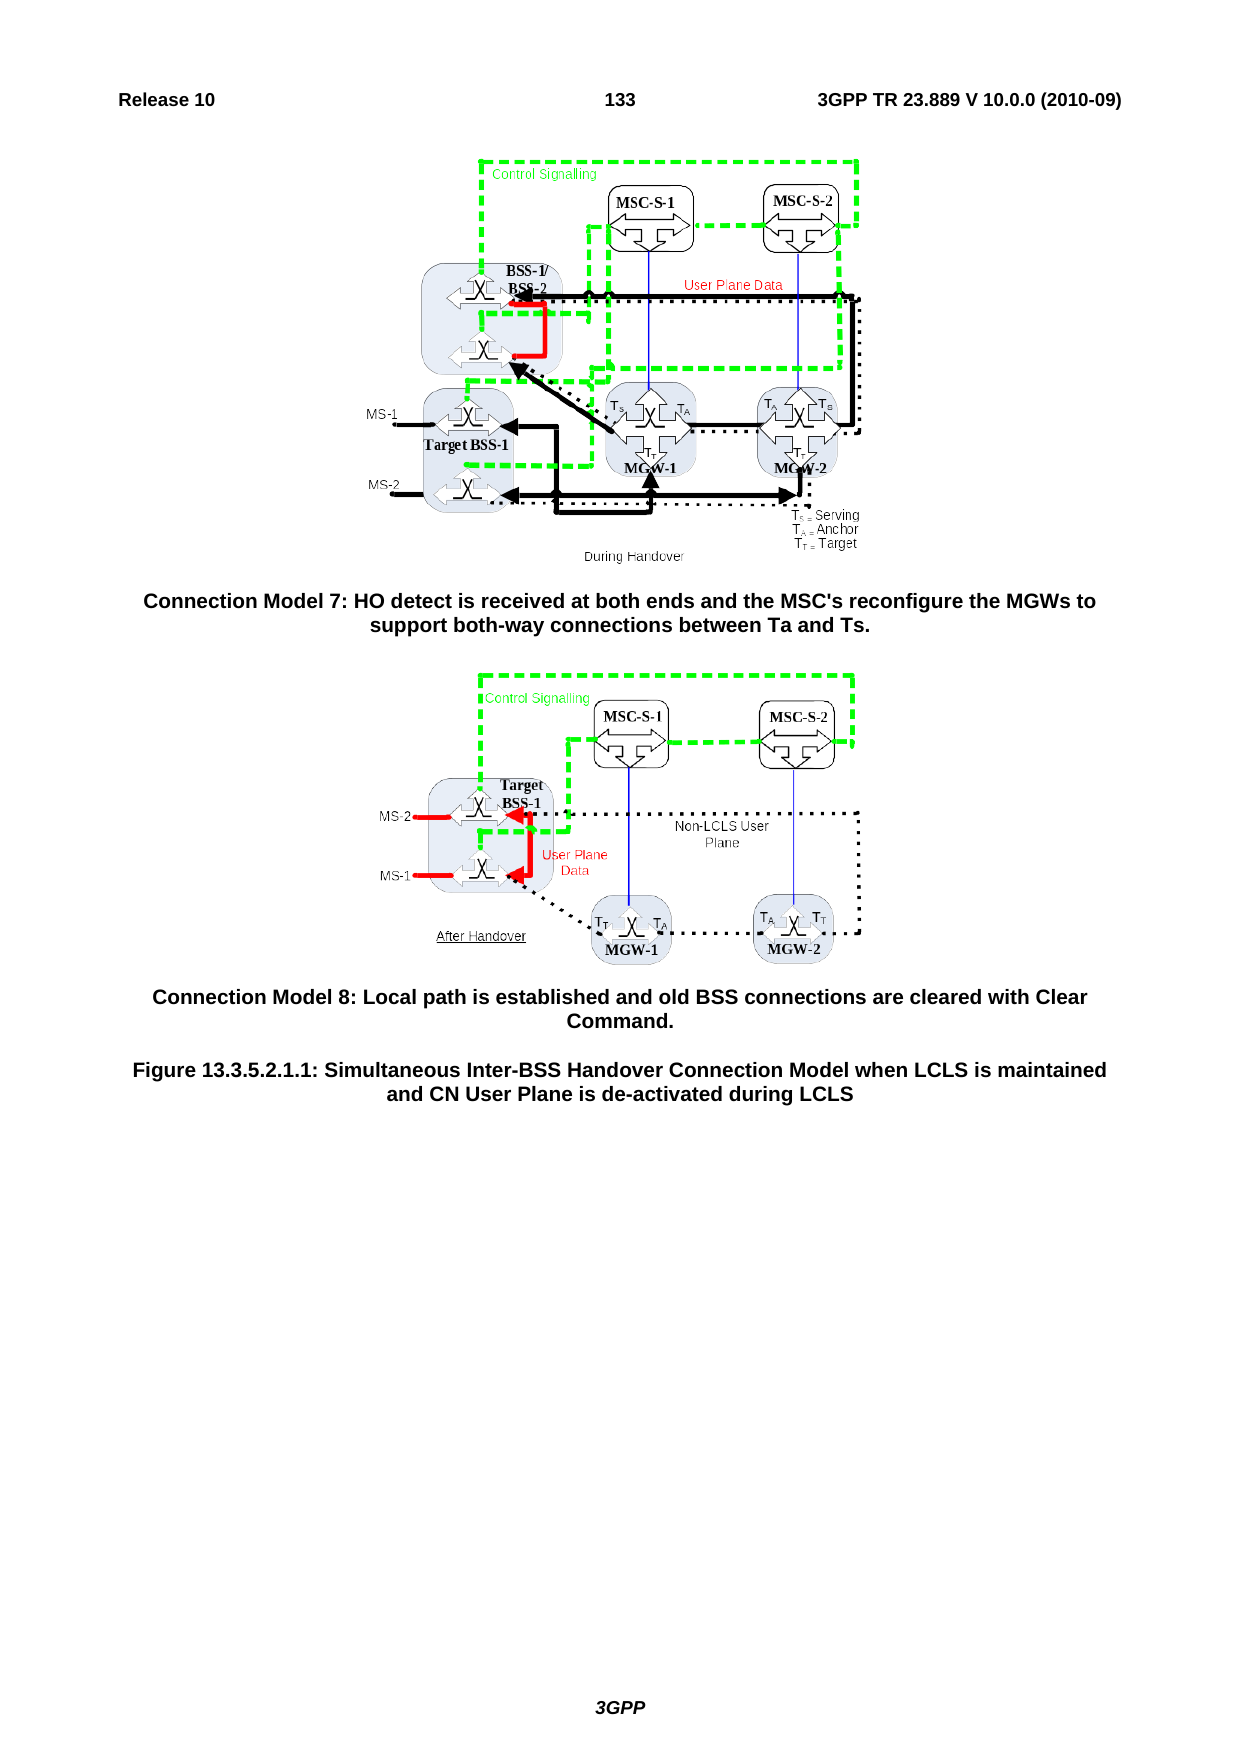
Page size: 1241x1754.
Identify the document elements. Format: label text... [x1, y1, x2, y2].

text Figure 13.3.5.2.1.1: Simultaneous Inter-BSS Handover Connection Model when LCLS is maintained and CN User Plane is de-activated during LCLS [118, 1057, 1122, 1105]
text Connection Model 8: Local path is established and old BSS connections are cleared with Clear Command. [118, 984, 1122, 1032]
text Connection Model 7: HO detect is received at both ends and the MSC's reconfigure the MGWs to support both-way connections between Ta and Ts. [118, 589, 1122, 637]
